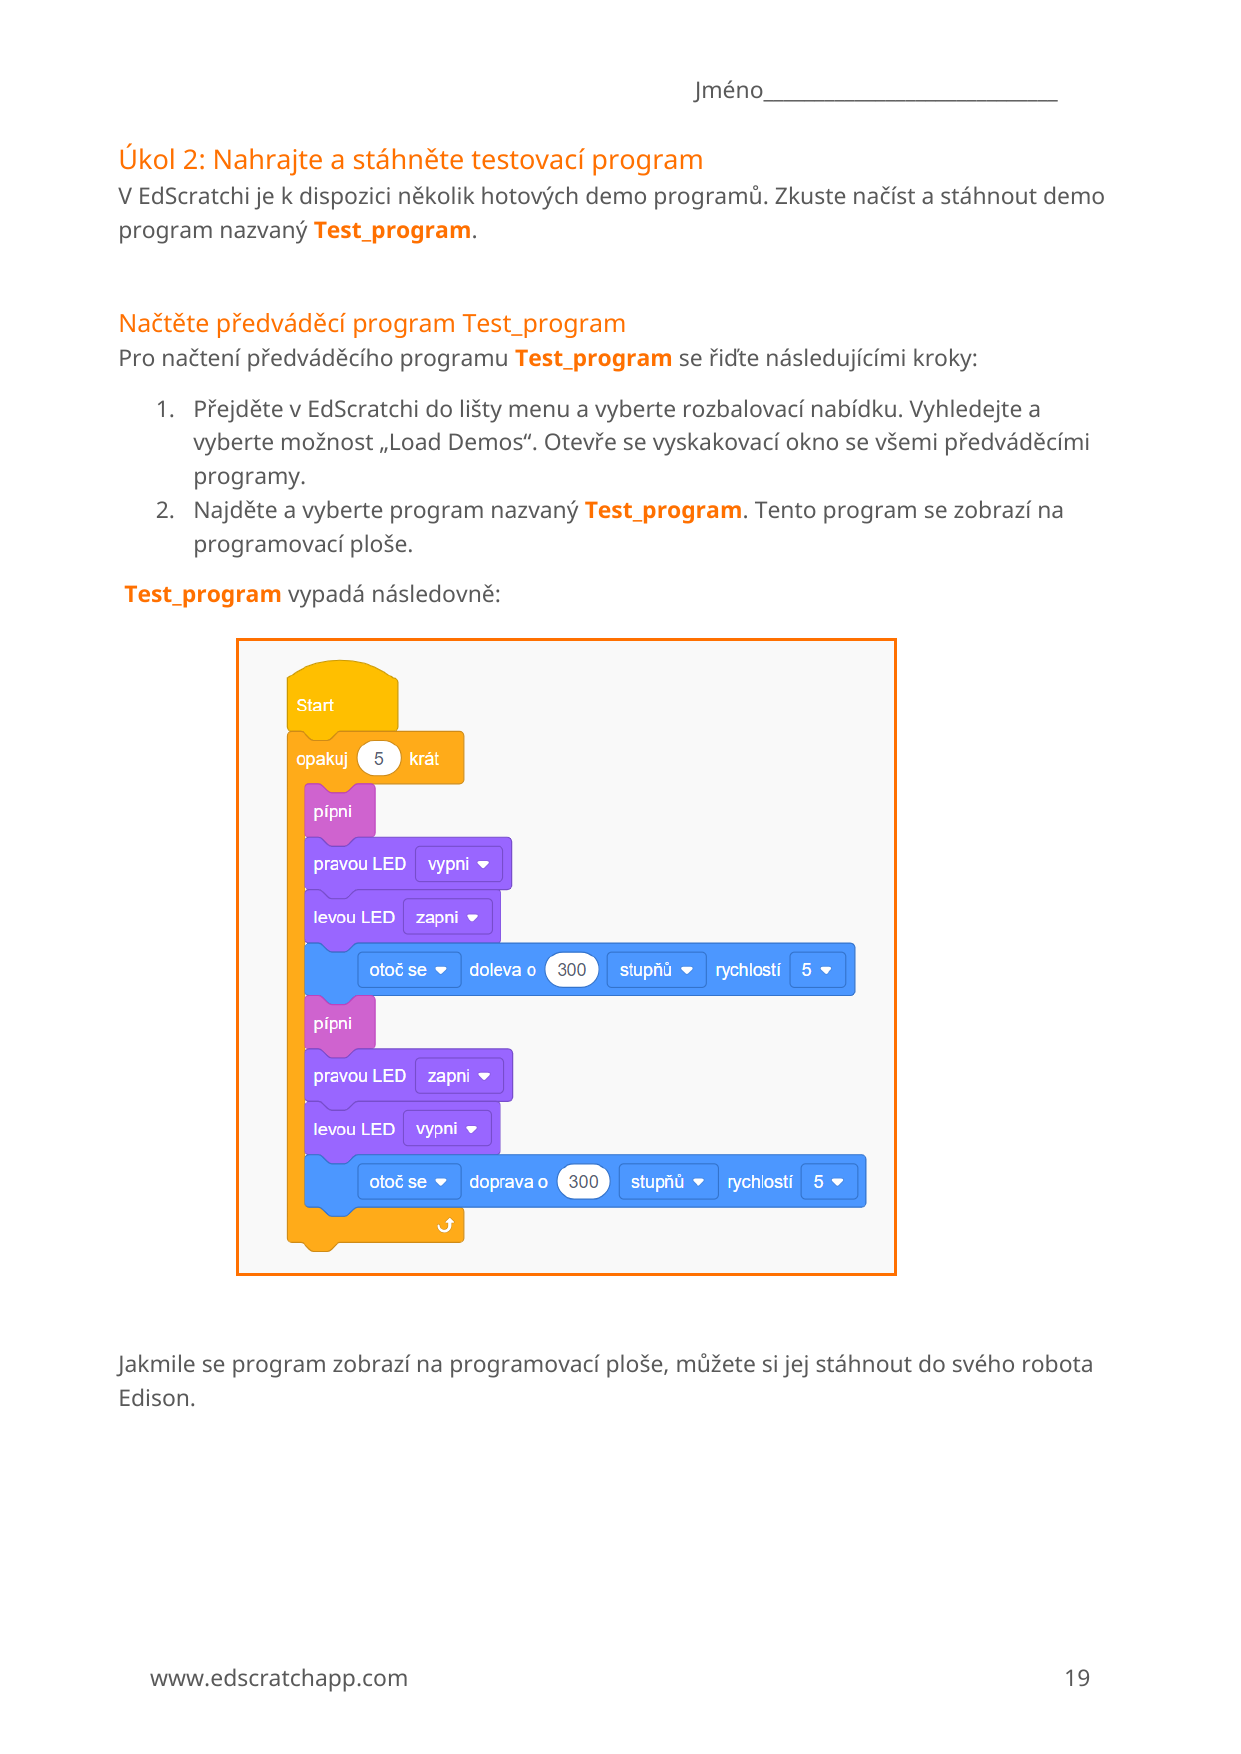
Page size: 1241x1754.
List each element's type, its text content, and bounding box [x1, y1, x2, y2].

subtitle Úkol 2: Nahrajte a stáhněte testovací program [118, 141, 1122, 177]
list Najděte a vyberte program nazvaný Test_program. Tento program se zobrazí na programovací ploše. [156, 494, 1122, 559]
text Test_program vypadá následovně: [118, 578, 1122, 609]
text Jakmile se program zobrazí na programovací ploše, můžete si jej stáhnout do svého robota Edison. [118, 1348, 1122, 1413]
text V EdScratchi je k dispozici několik hotových demo programů. Zkuste načíst a stáhnout demo program nazvaný Test_program. [118, 180, 1122, 245]
text Pro načtení předváděcího programu Test_program se řiďte následujícími kroky: [118, 342, 1122, 373]
subtitle Načtěte předváděcí program Test_program [118, 305, 1122, 339]
list Přejděte v EdScratchi do lišty menu a vyberte rozbalovací nabídku. Vyhledejte a vyberte možnost „Load Demos“. Otevře se vyskakovací okno se všemi předváděcími programy. [156, 393, 1122, 491]
picture [239, 641, 894, 1273]
